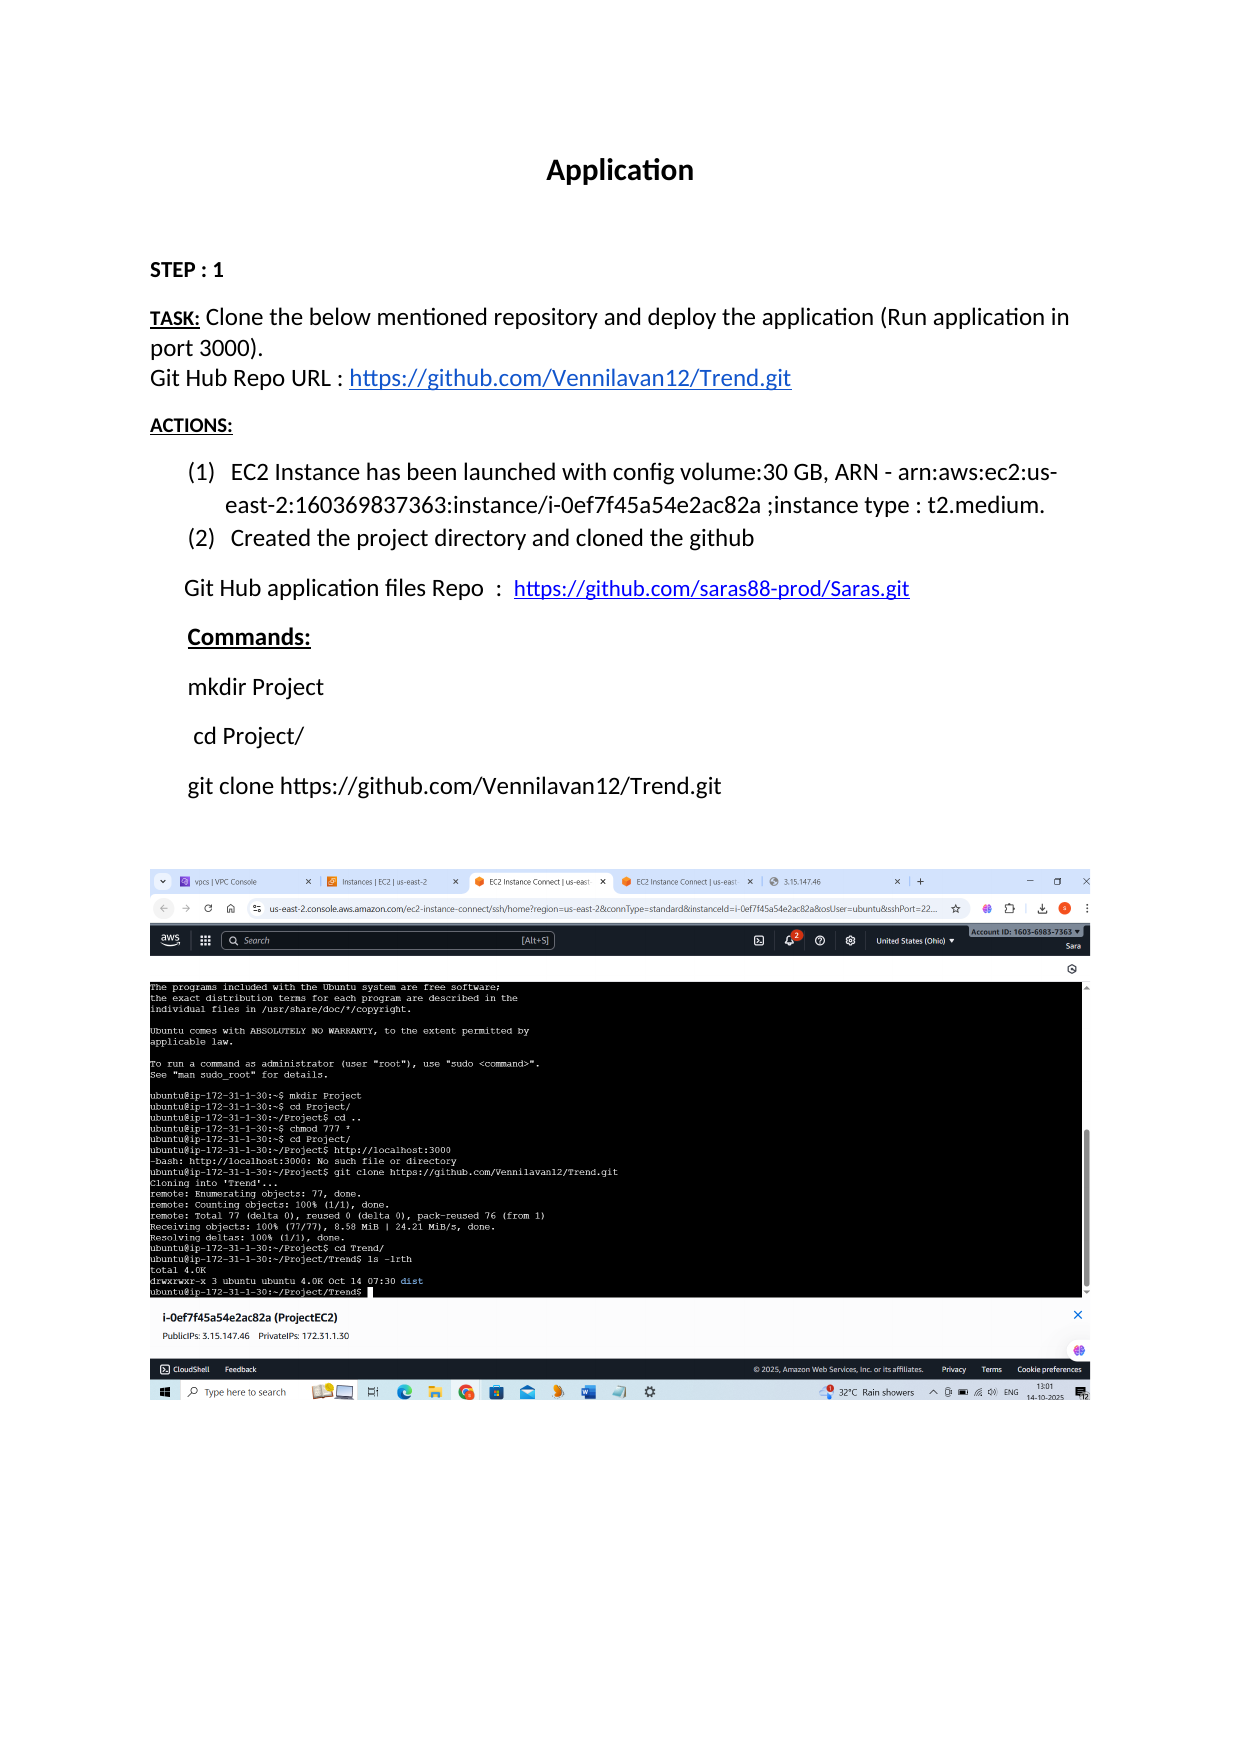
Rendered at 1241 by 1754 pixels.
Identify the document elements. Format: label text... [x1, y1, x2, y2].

text STEP : 1 [150, 255, 1090, 283]
text TASK: Clone the below mentioned repository and deploy the application (Run application in port 3000). [150, 302, 1090, 363]
picture [150, 869, 1091, 1400]
text git clone https://github.com/Vennilavan12/Trend.git [187, 770, 1090, 801]
text Git Hub Repo URL : https://github.com/Vennilavan12/Trend.git [150, 363, 1090, 393]
text mkdir Project [187, 671, 1090, 701]
text ACTIONS: [150, 412, 1090, 438]
list Created the project directory and cloned the github [187, 522, 1090, 553]
text Commands: [187, 621, 1090, 652]
text cd Project/ [187, 720, 1090, 751]
text Application [150, 150, 1090, 188]
list EC2 Instance has been launched with config volume:30 GB, ARN - arn:aws:ec2:us-east-2:160369837363:instance/i-0ef7f45a54e2ac82a ;instance type : t2.medium. [187, 456, 1090, 520]
text Git Hub application files Repo : https://github.com/saras88-prod/Saras.git [150, 572, 1090, 602]
